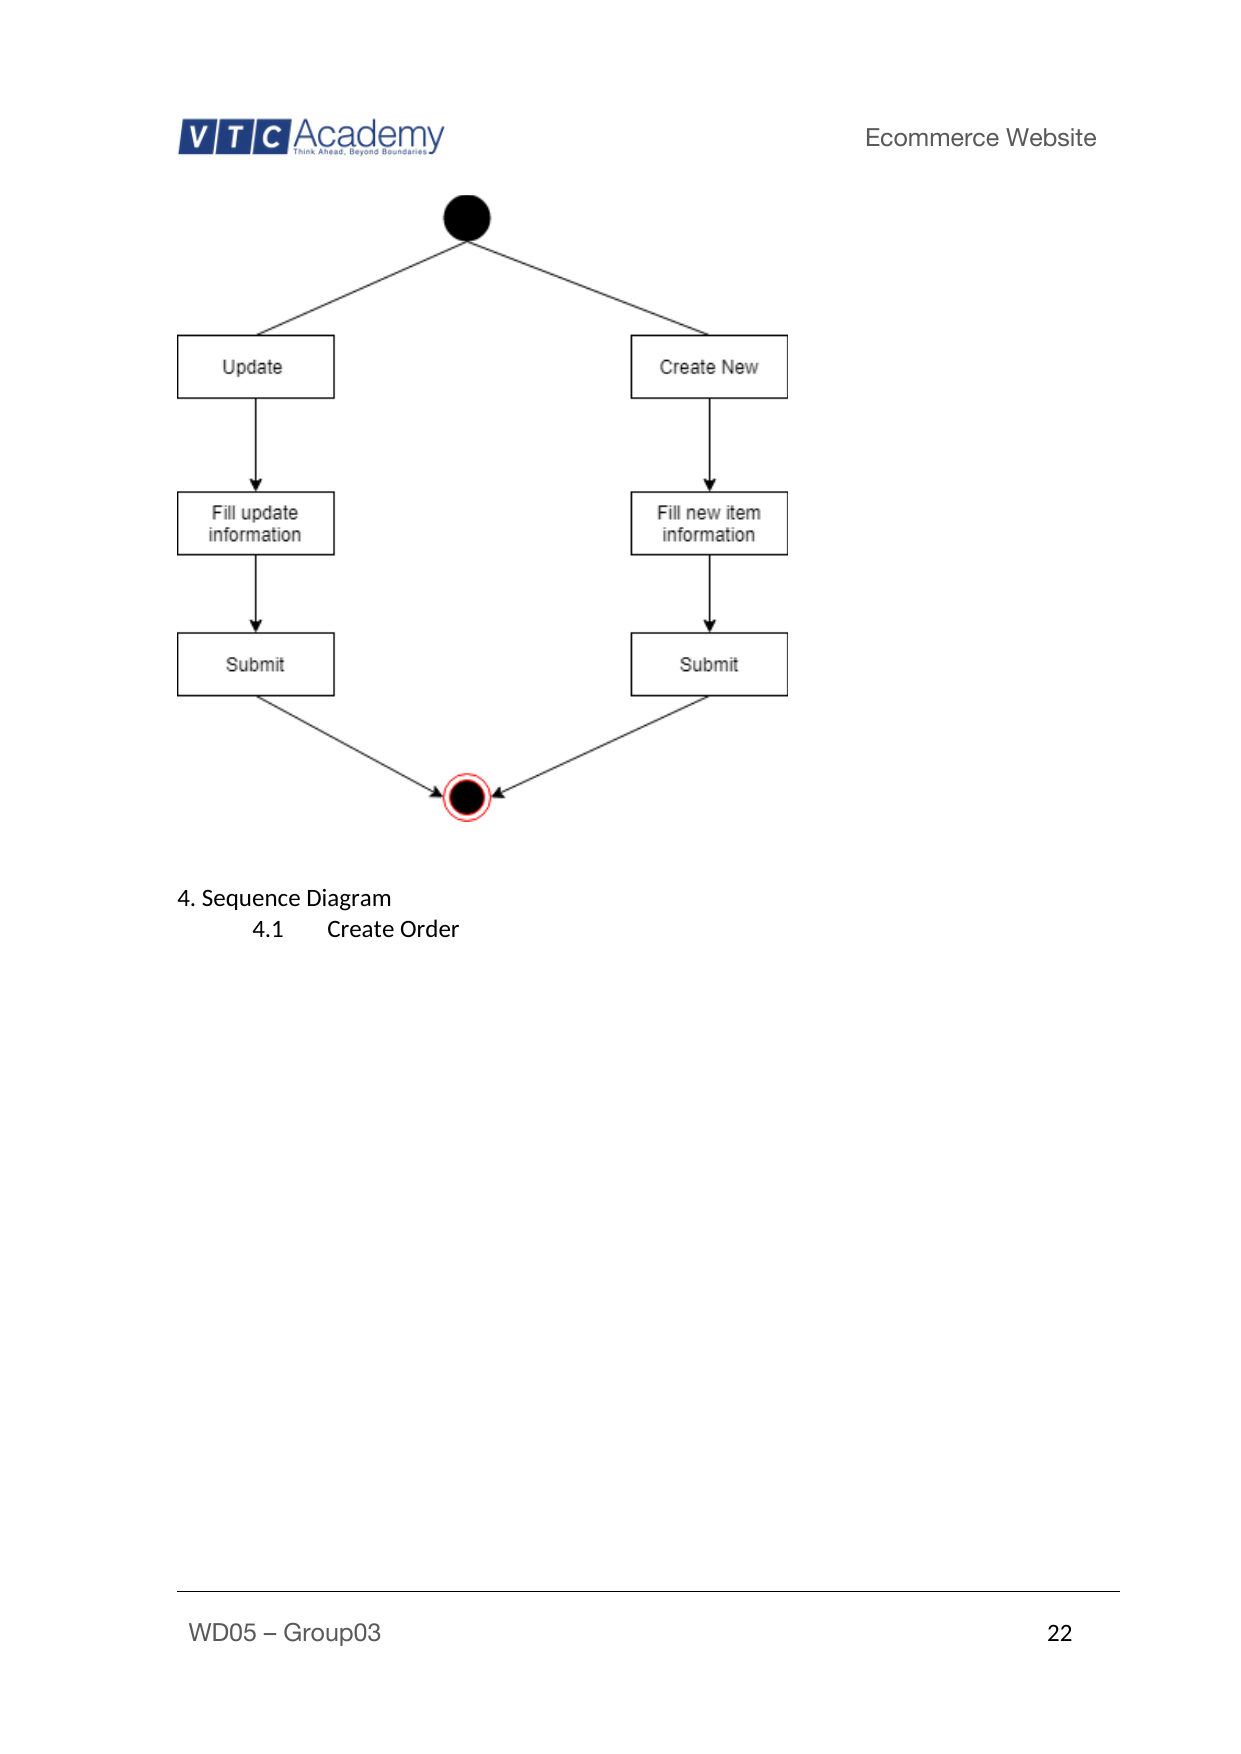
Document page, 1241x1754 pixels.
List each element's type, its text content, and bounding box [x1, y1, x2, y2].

text 4.1 Create Order [177, 913, 1122, 943]
picture [169, 111, 454, 164]
picture [177, 195, 788, 822]
text 4. Sequence Diagram [177, 882, 1122, 913]
